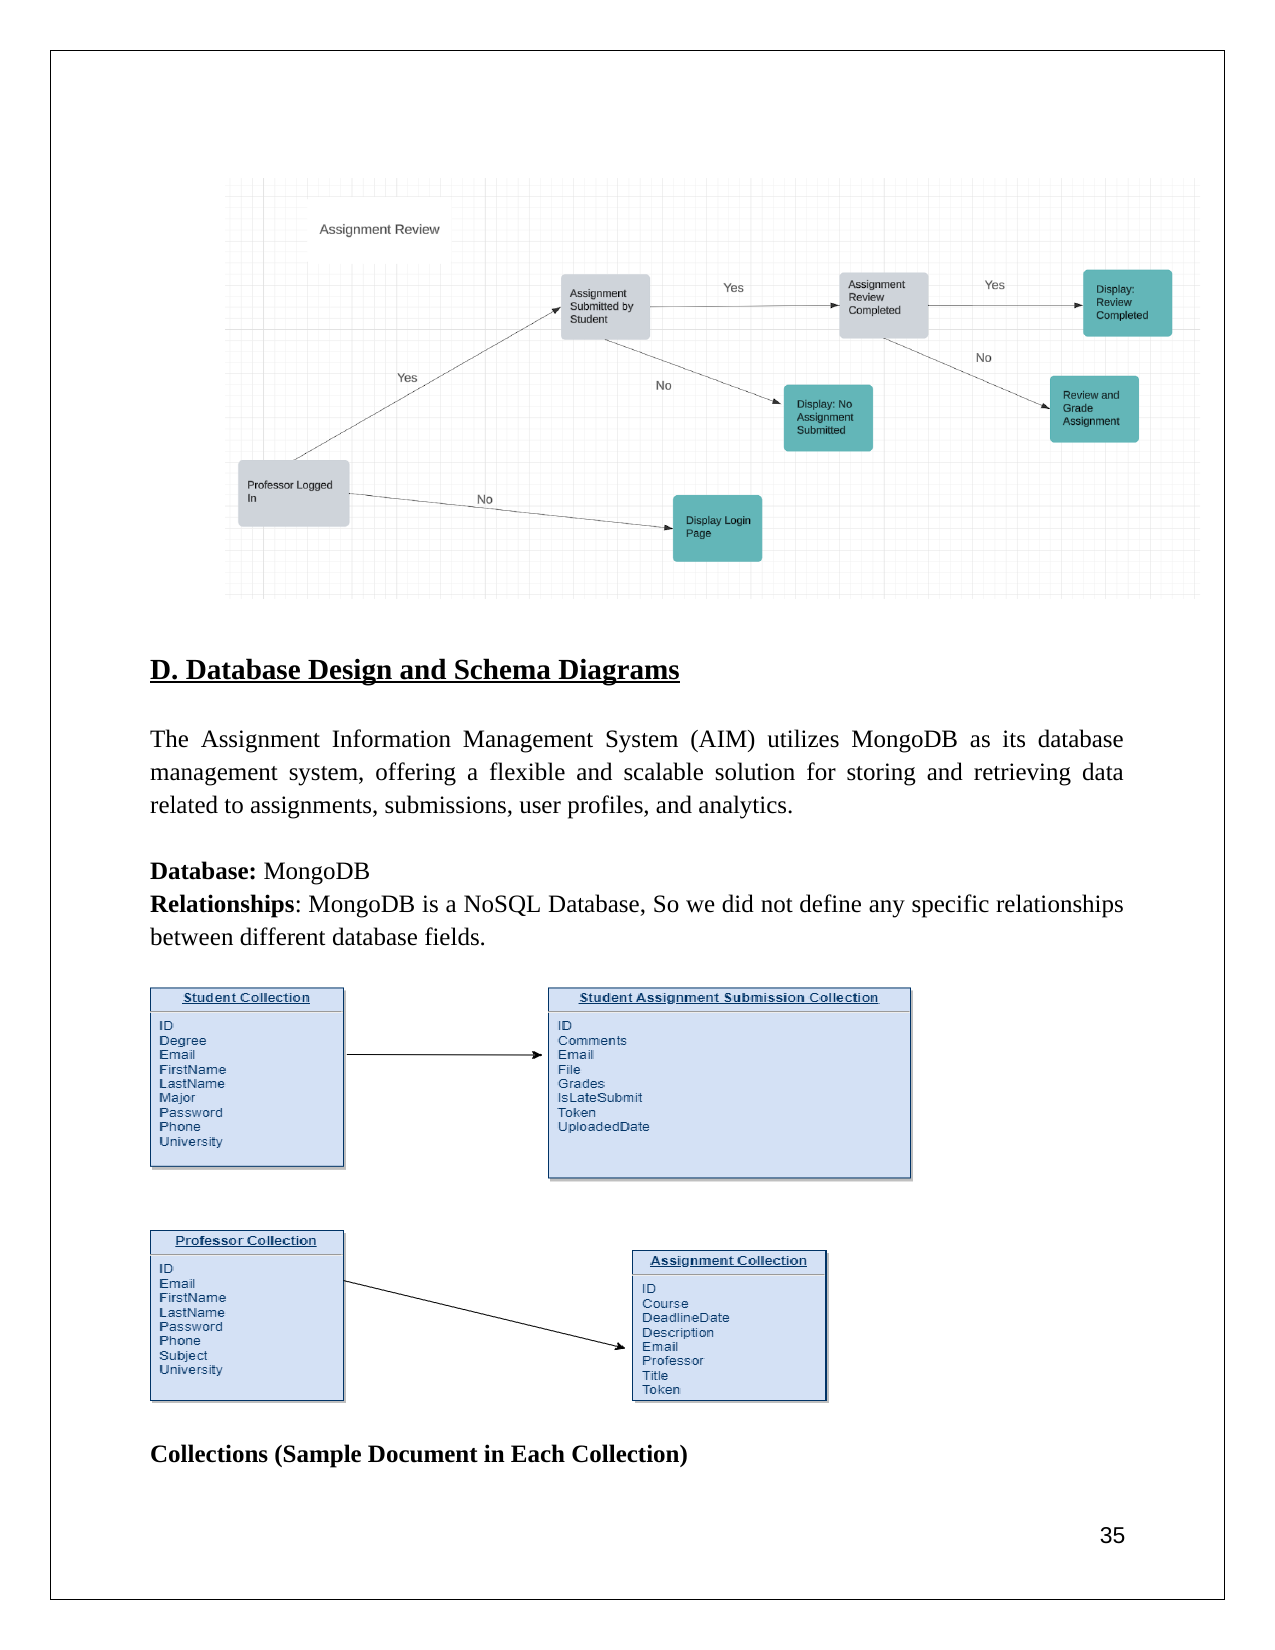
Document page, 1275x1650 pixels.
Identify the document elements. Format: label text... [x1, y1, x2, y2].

text Collections (Sample Document in Each Collection) [150, 1439, 1125, 1468]
text Relationships: MongoDB is a NoSQL Database, So we did not define any specific relationships between different database fields. [150, 889, 1125, 951]
picture [225, 178, 1200, 599]
text D. Database Design and Schema Diagrams [150, 652, 1125, 686]
picture [150, 987, 913, 1403]
text Database: MongoDB [150, 856, 1125, 884]
text The Assignment Information Management System (AIM) utilizes MongoDB as its database management system, offering a flexible and scalable solution for storing and retrieving data related to assignments, submissions, user profiles, and analytics. [150, 724, 1125, 818]
